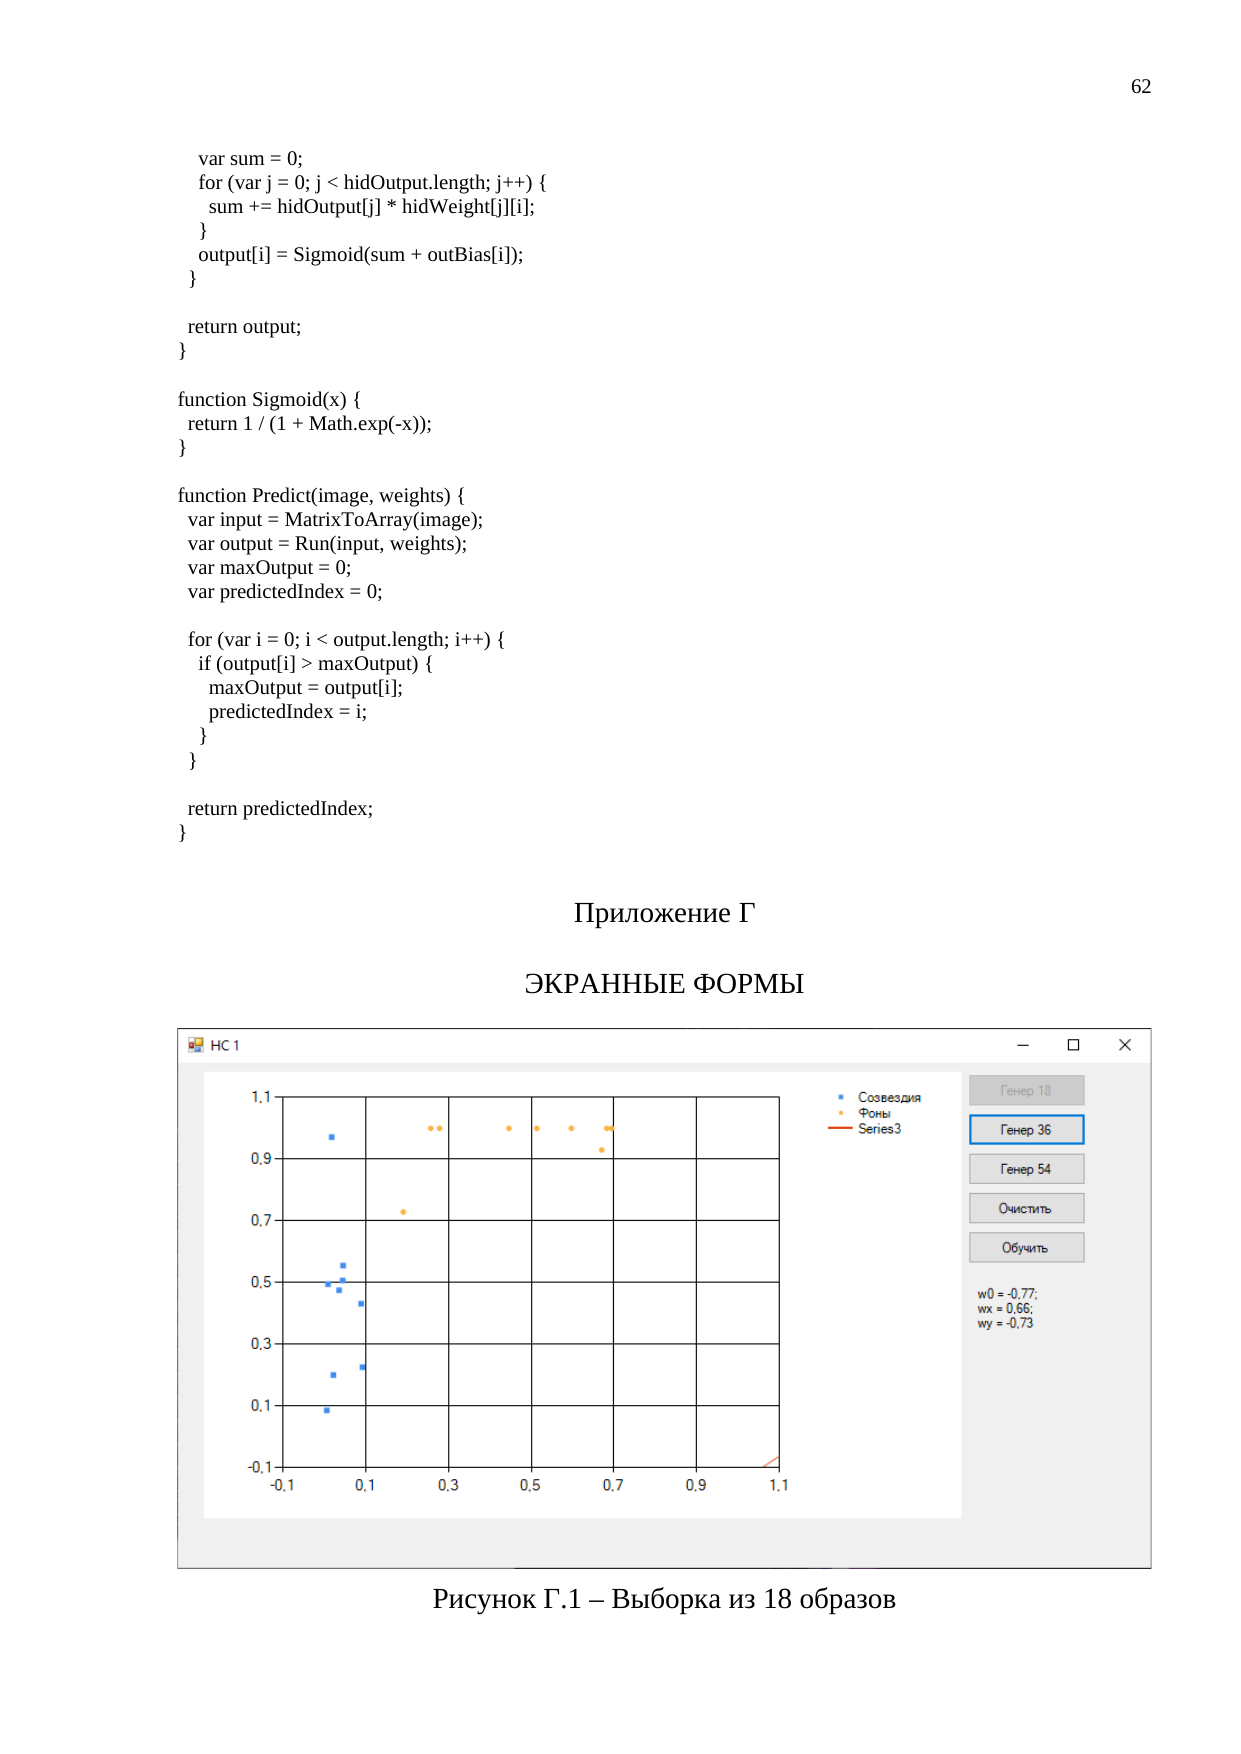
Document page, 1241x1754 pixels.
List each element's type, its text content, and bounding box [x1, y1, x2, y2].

subtitle Приложение Г [177, 895, 1152, 928]
text return output; [177, 314, 1152, 338]
text } [177, 338, 1152, 362]
text var predictedIndex = 0; [177, 579, 1152, 603]
text return predictedIndex; [177, 796, 1152, 820]
text function Predict(image, weights) { [177, 483, 1152, 507]
text var maxOutput = 0; [177, 555, 1152, 579]
text for (var j = 0; j < hidOutput.length; j++) { [177, 170, 1152, 194]
text predictedIndex = i; [177, 699, 1152, 723]
text for (var i = 0; i < output.length; i++) { [177, 627, 1152, 651]
text var input = MatrixToArray(image); [177, 507, 1152, 531]
text if (output[i] > maxOutput) { [177, 651, 1152, 675]
text sum += hidOutput[j] * hidWeight[j][i]; [177, 194, 1152, 218]
text } [177, 747, 1152, 772]
text } [177, 266, 1152, 290]
picture [177, 1028, 1152, 1569]
text } [177, 723, 1152, 747]
text output[i] = Sigmoid(sum + outBias[i]); [177, 242, 1152, 266]
text maxOutput = output[i]; [177, 675, 1152, 699]
text return 1 / (1 + Math.exp(-x)); [177, 411, 1152, 435]
text function Sigmoid(x) { [177, 387, 1152, 411]
text var sum = 0; [177, 146, 1152, 170]
text } [177, 218, 1152, 242]
text var output = Run(input, weights); [177, 531, 1152, 555]
subtitle ЭКРАННЫЕ ФОРМЫ [177, 966, 1152, 999]
text } [177, 820, 1152, 844]
text } [177, 435, 1152, 459]
subtitle Рисунок Г.1 – Выборка из 18 образов [177, 1581, 1152, 1614]
